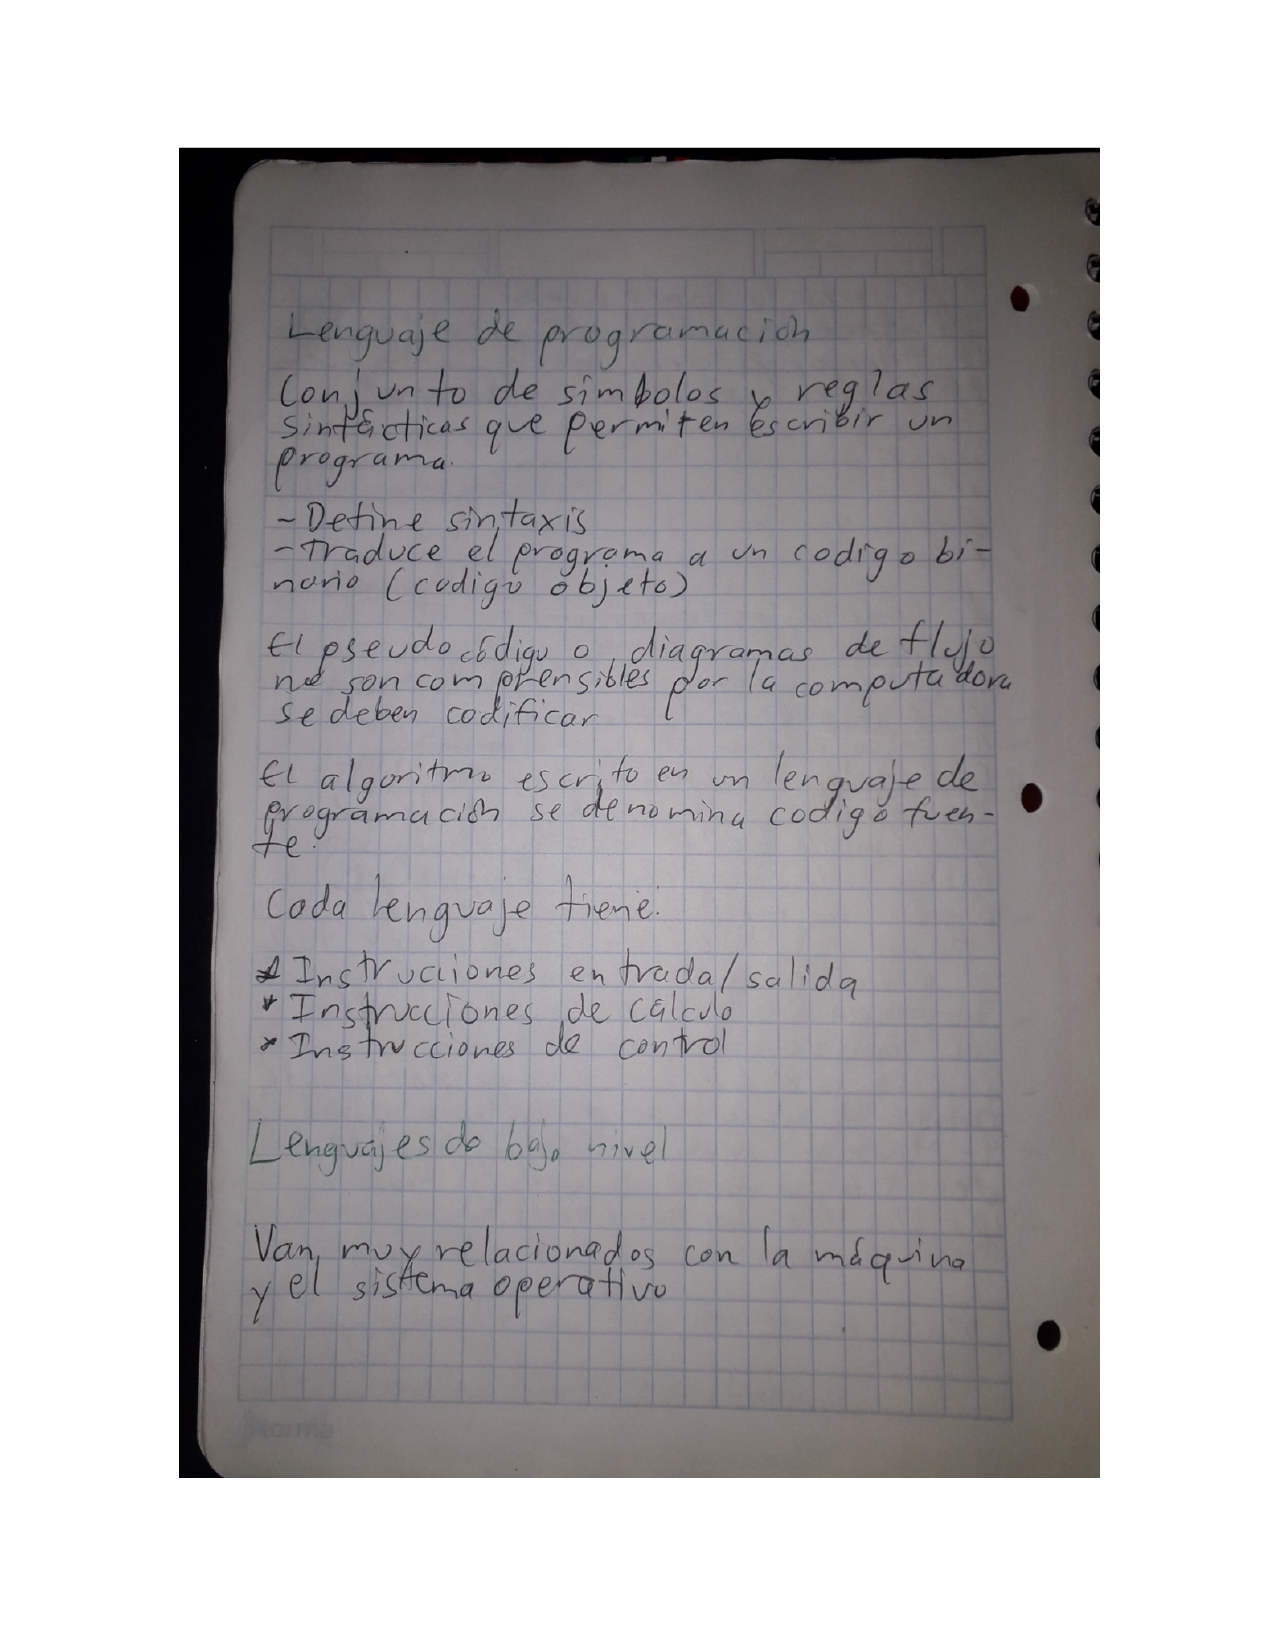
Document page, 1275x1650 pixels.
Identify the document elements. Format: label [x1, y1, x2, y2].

picture [180, 149, 1100, 1478]
